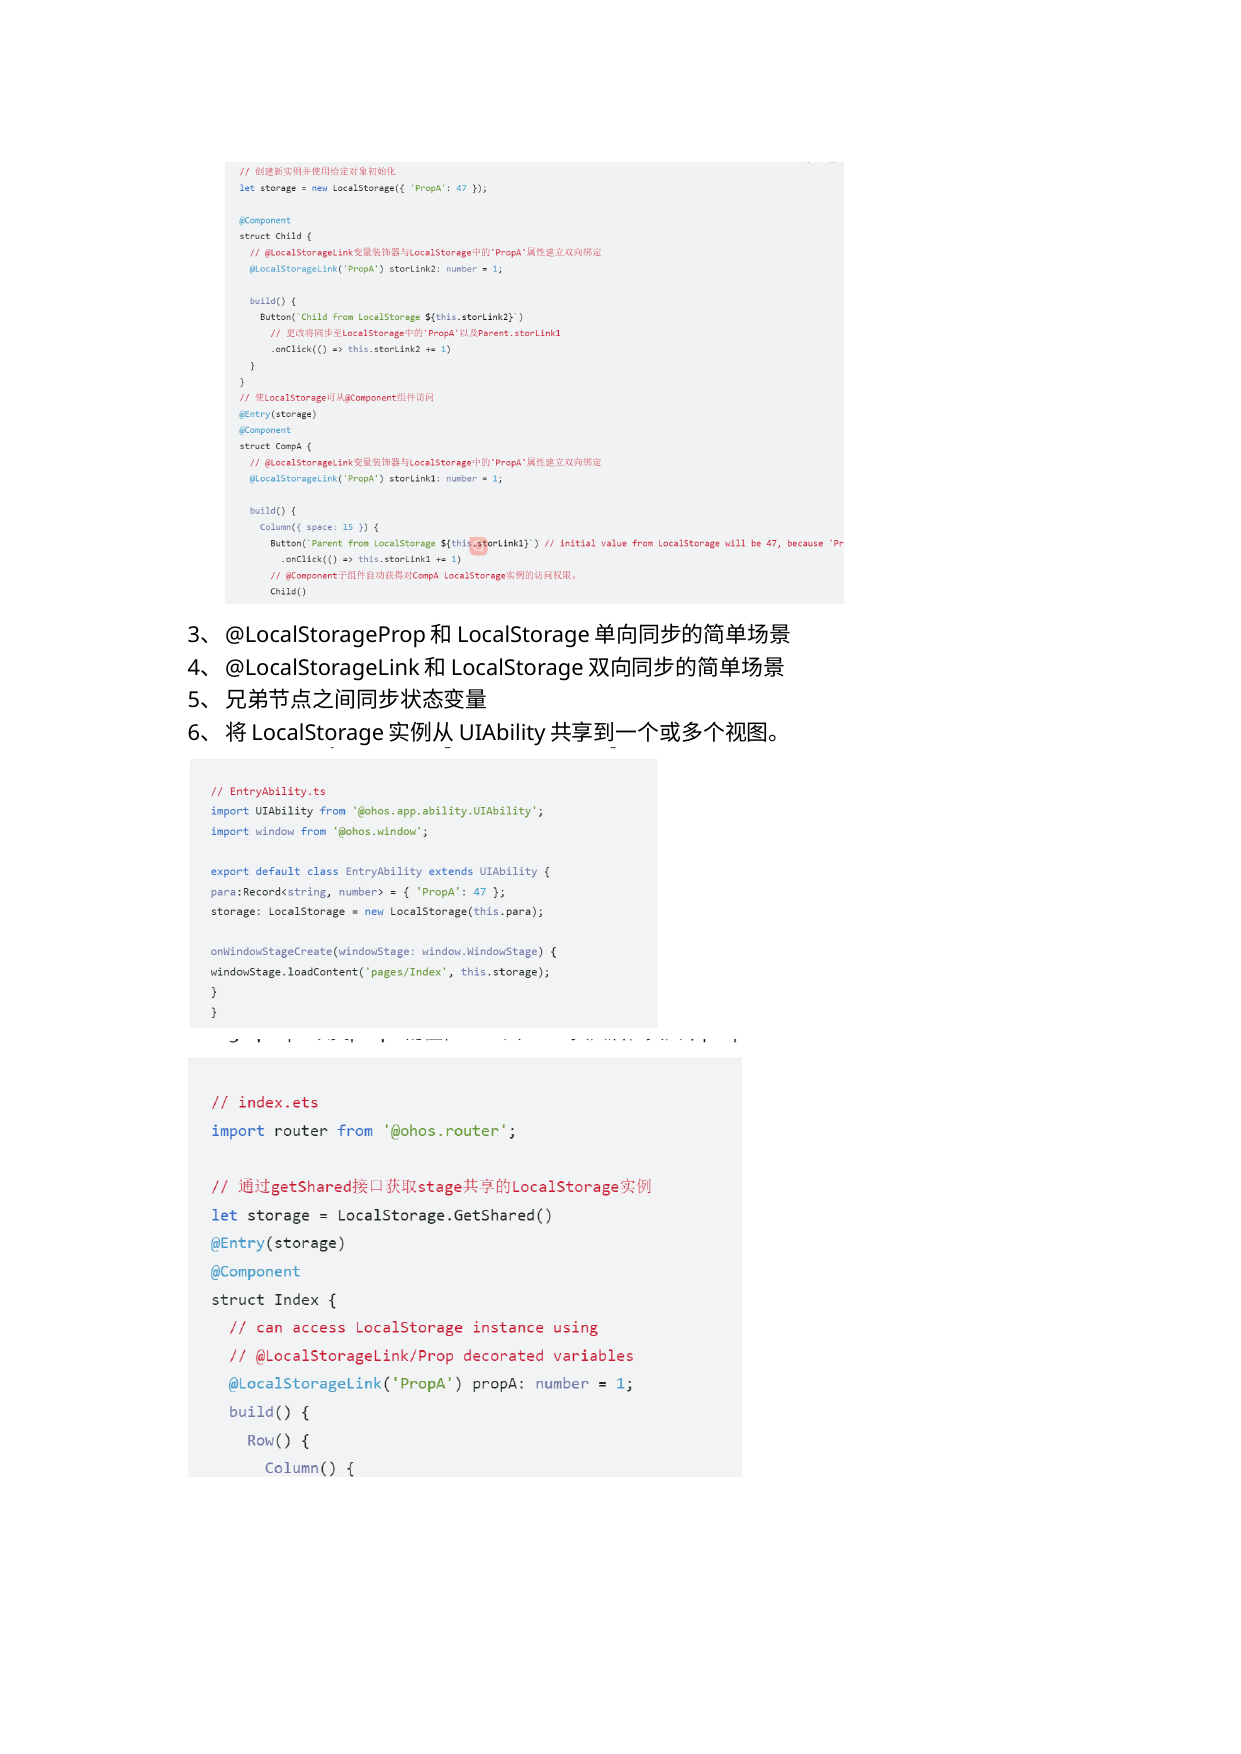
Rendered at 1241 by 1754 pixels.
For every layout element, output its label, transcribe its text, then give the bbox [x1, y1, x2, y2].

picture [187, 747, 658, 1028]
list 将LocalStorage实例从UIAbility共享到一个或多个视图。 [187, 714, 1053, 747]
list 兄弟节点之间同步状态变量 [187, 682, 1053, 714]
list @LocalStorageProp和LocalStorage单向同步的简单场景 [187, 617, 1053, 649]
list @LocalStorageLink和LocalStorage双向同步的简单场景 [187, 649, 1053, 682]
picture [187, 1039, 742, 1477]
picture [225, 162, 845, 604]
